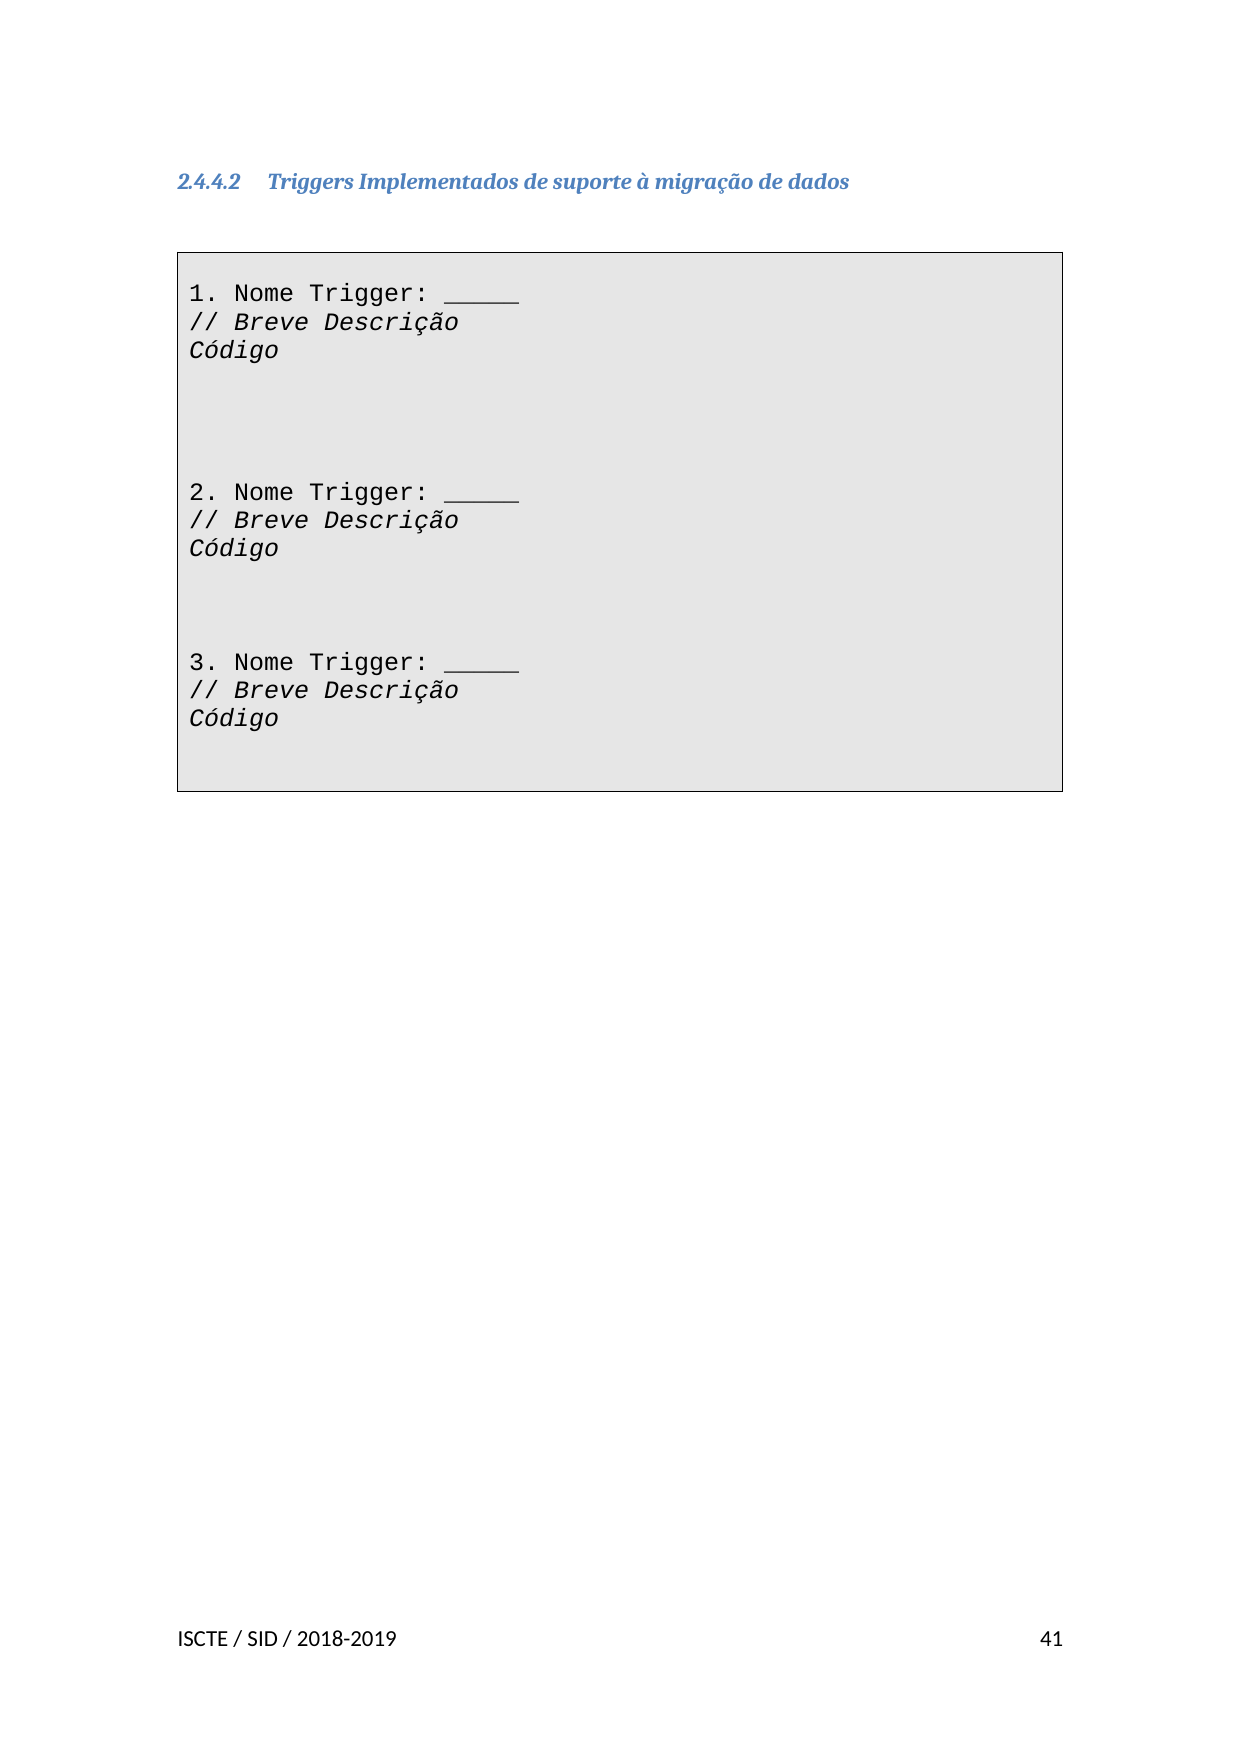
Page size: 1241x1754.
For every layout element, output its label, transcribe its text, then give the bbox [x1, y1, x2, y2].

table_header 1. Nome Trigger: _____ // Breve Descrição Código 2. Nome Trigger: _____ // Breve Descrição Código 3. Nome Trigger: _____ // Breve Descrição Código [178, 253, 1062, 791]
subtitle Triggers Implementados de suporte à migração de dados [177, 168, 1063, 195]
